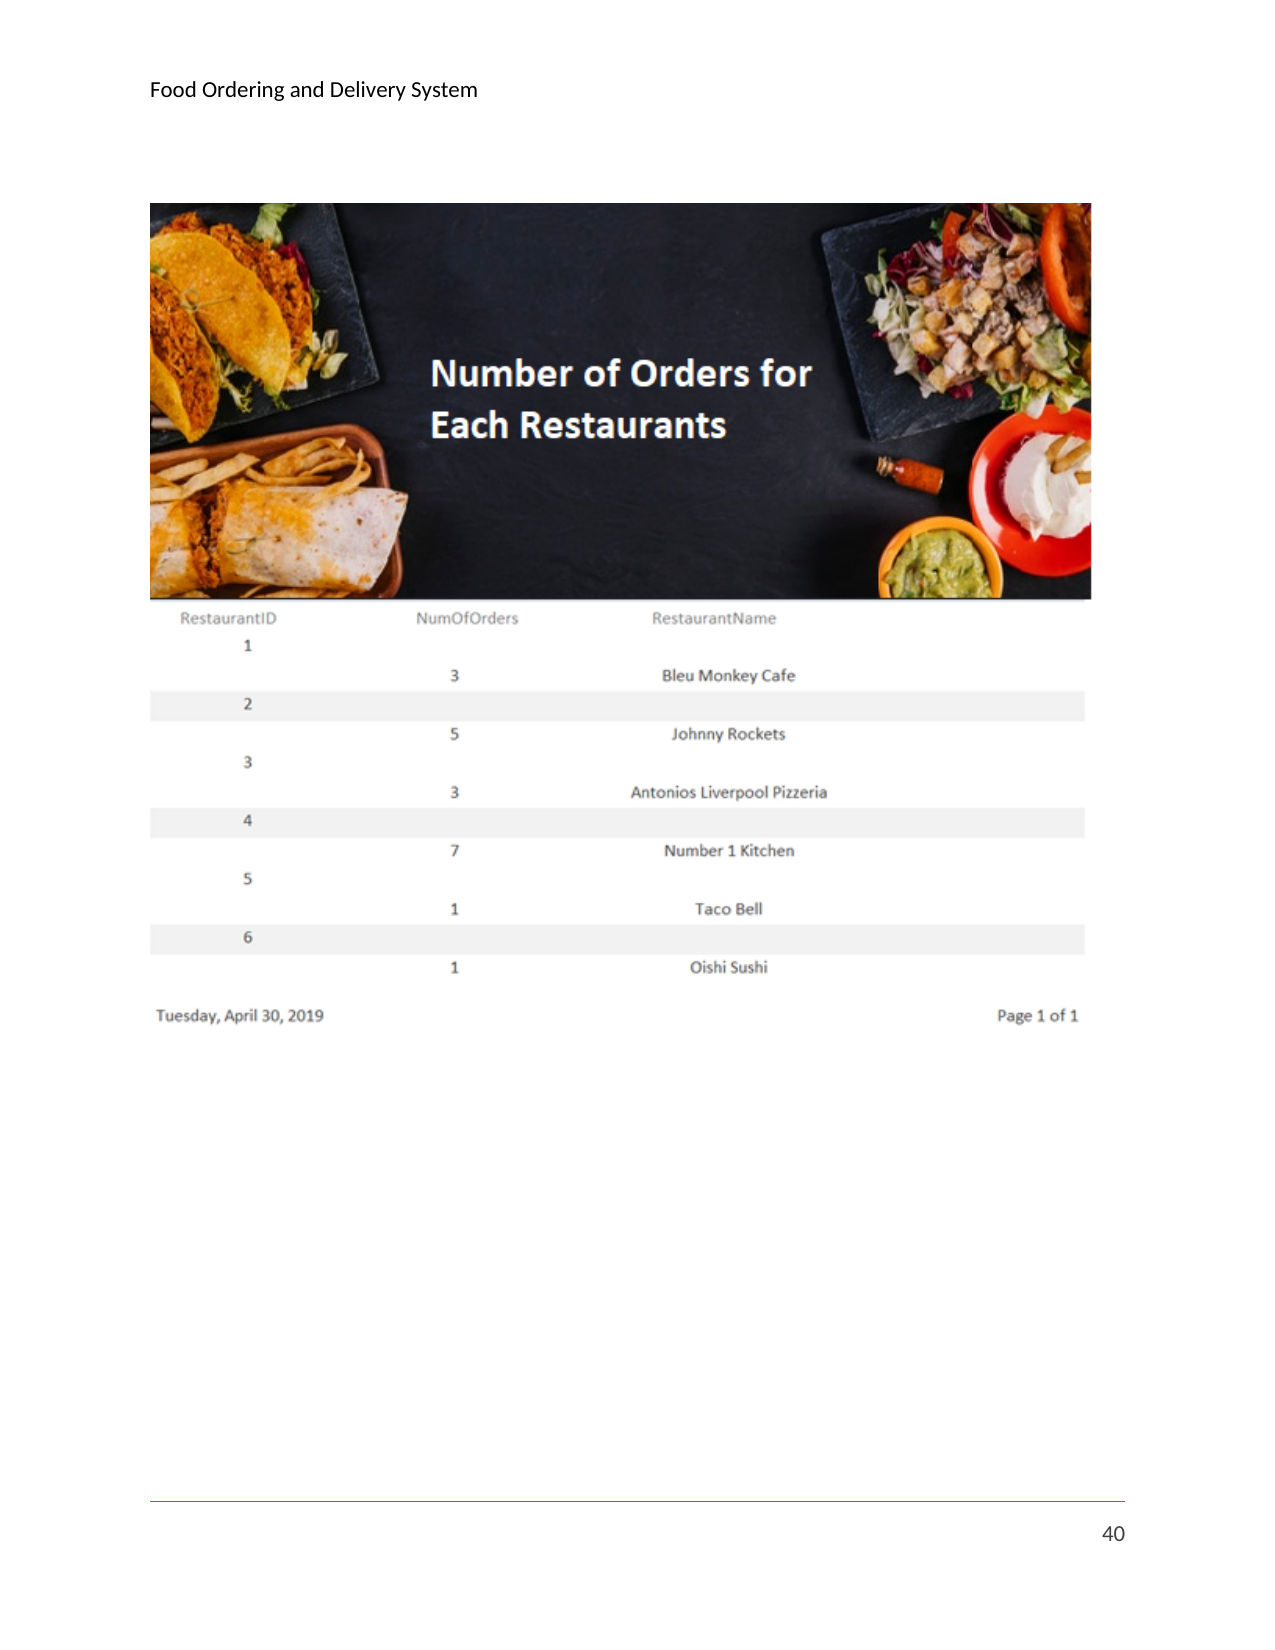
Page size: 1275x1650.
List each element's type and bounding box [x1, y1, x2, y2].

picture [150, 203, 1093, 1060]
